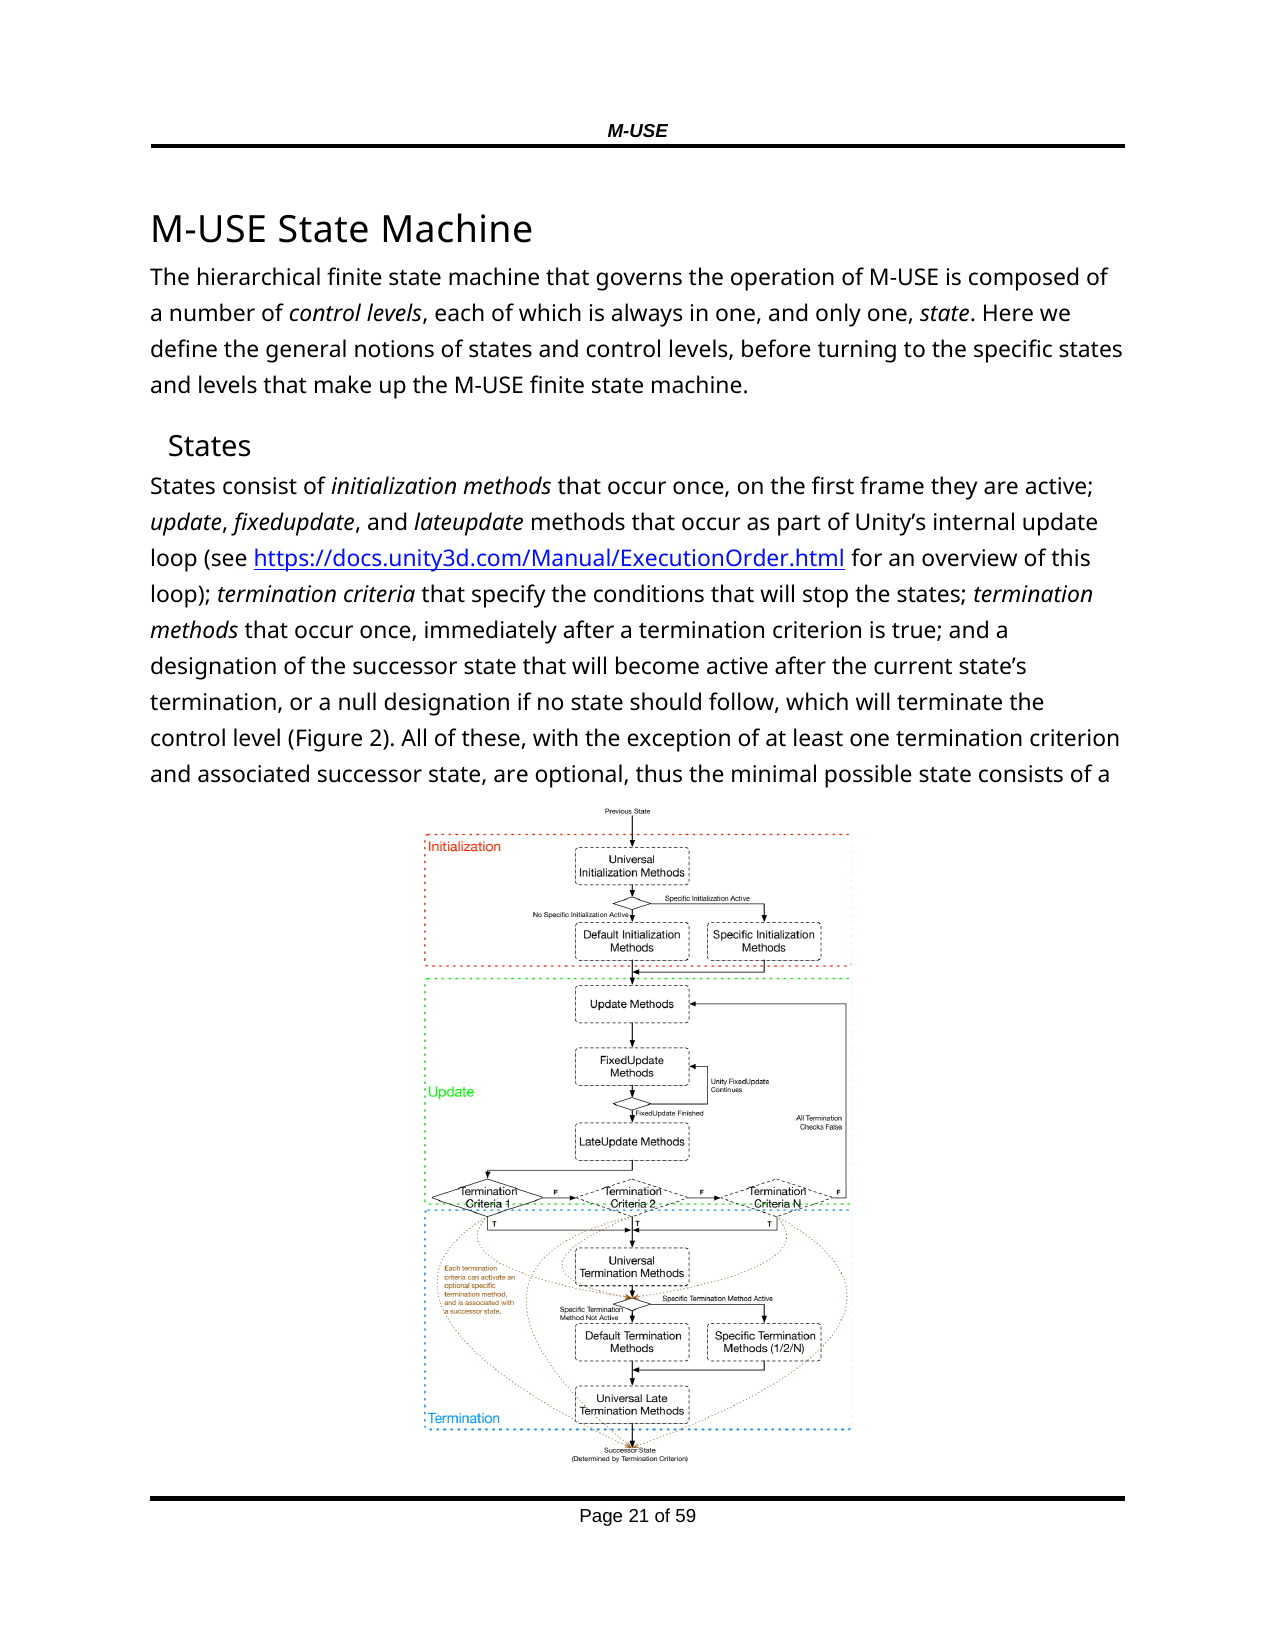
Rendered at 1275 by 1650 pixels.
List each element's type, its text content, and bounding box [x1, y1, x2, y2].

subtitle M-USE State Machine [150, 202, 1125, 253]
subtitle States [168, 425, 1125, 465]
text States consist of initialization methods that occur once, on the first frame they are active; update, fixedupdate, and lateupdate methods that occur as part of Unity’s internal update loop (see https://docs.unity3d.com/Manual/ExecutionOrder.html for an overview of this loop); termination criteria that specify the conditions that will stop the states; termination methods that occur once, immediately after a termination criterion is true; and a designation of the successor state that will become active after the current state’s termination, or a null designation if no state should follow, which will terminate the control level (Figure 1). All of these, with the exception of at least one termination criterion and associated successor state, are optional, thus the minimal possible state consists of a single termination criterion, in which case the state would do nothing at all until this criterion was passed, at which point it would terminate and pass control to its successor state. [150, 470, 1125, 789]
text The hierarchical finite state machine that governs the operation of M-USE is composed of a number of control levels, each of which is always in one, and only one, state. Here we define the general notions of states and control levels, before turning to the specific states and levels that make up the M-USE finite state machine. [150, 261, 1125, 400]
